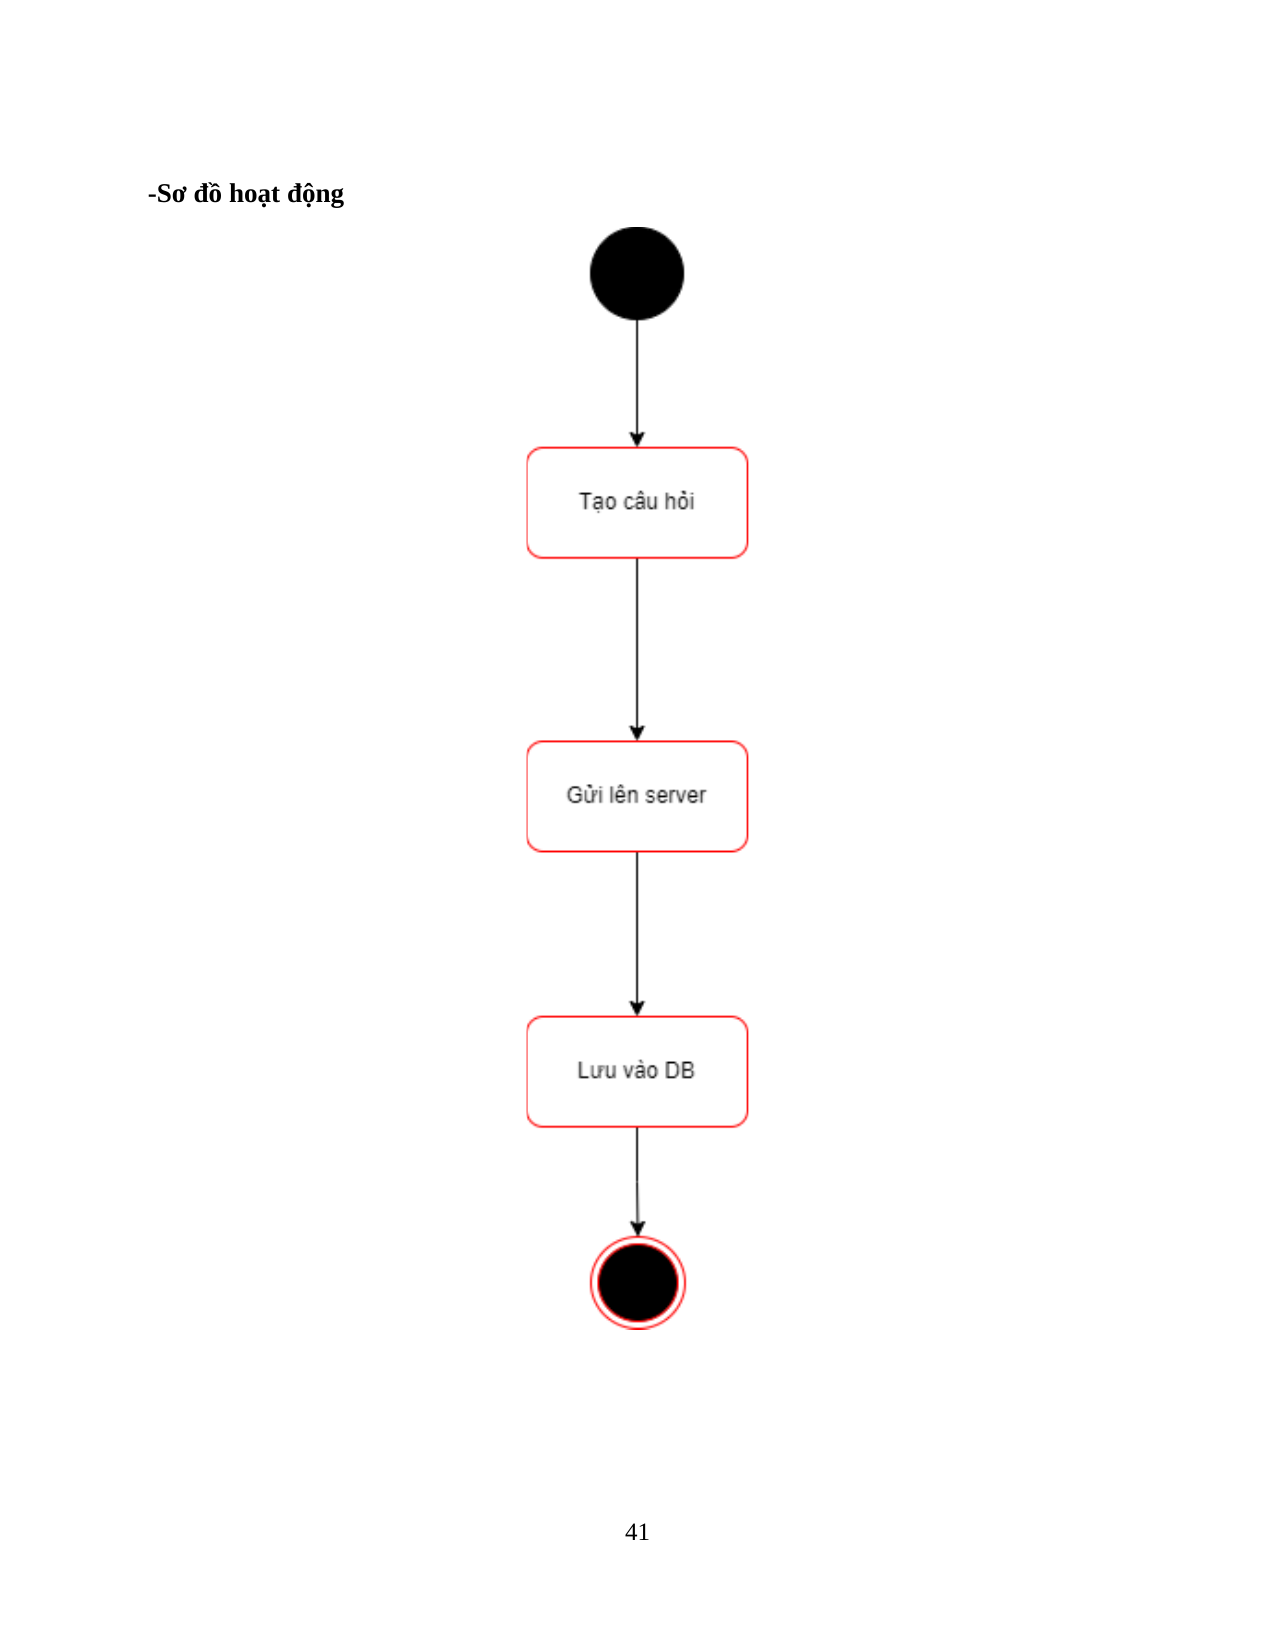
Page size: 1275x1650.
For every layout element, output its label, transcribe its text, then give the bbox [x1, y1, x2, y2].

text -Sơ đồ hoạt động [148, 177, 1127, 208]
picture [526, 227, 749, 1330]
